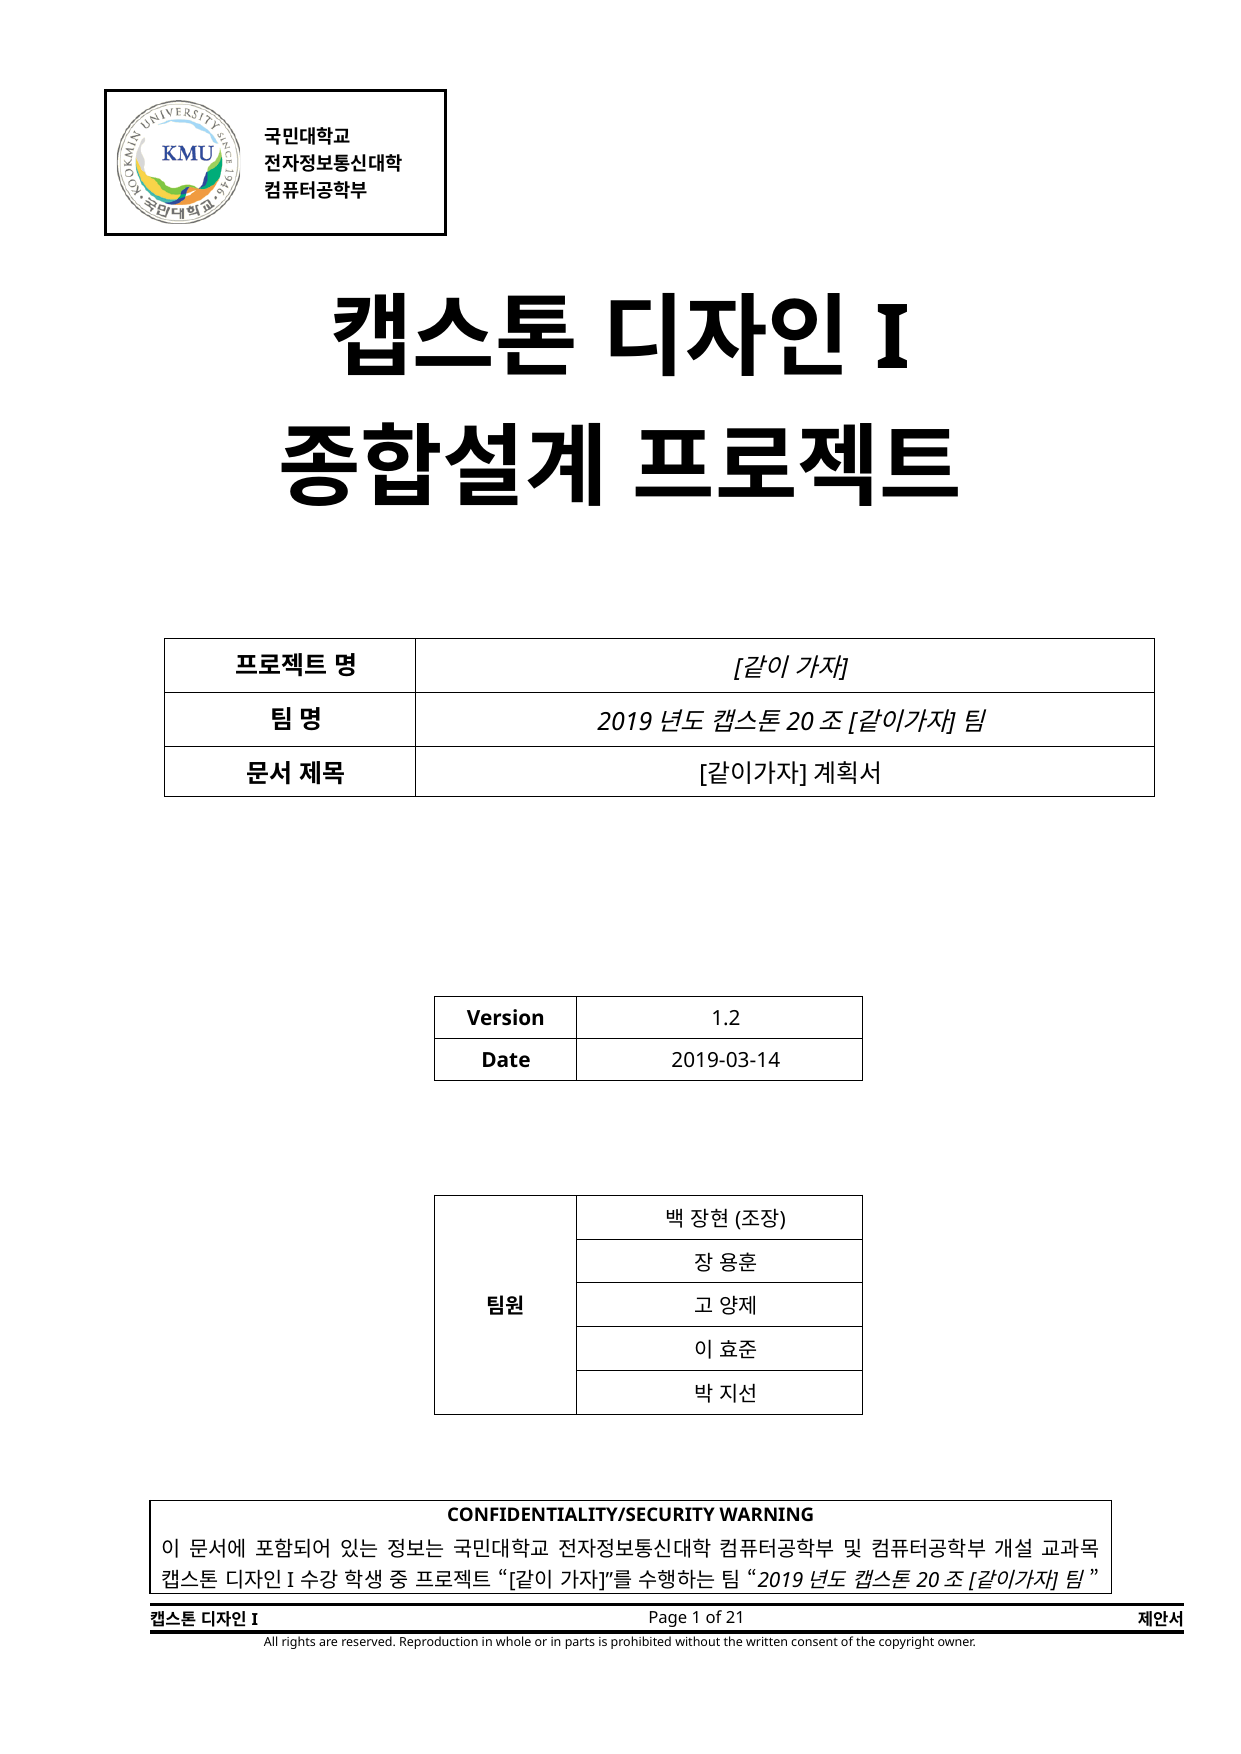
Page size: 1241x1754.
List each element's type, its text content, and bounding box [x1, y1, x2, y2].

picture [116, 100, 241, 224]
